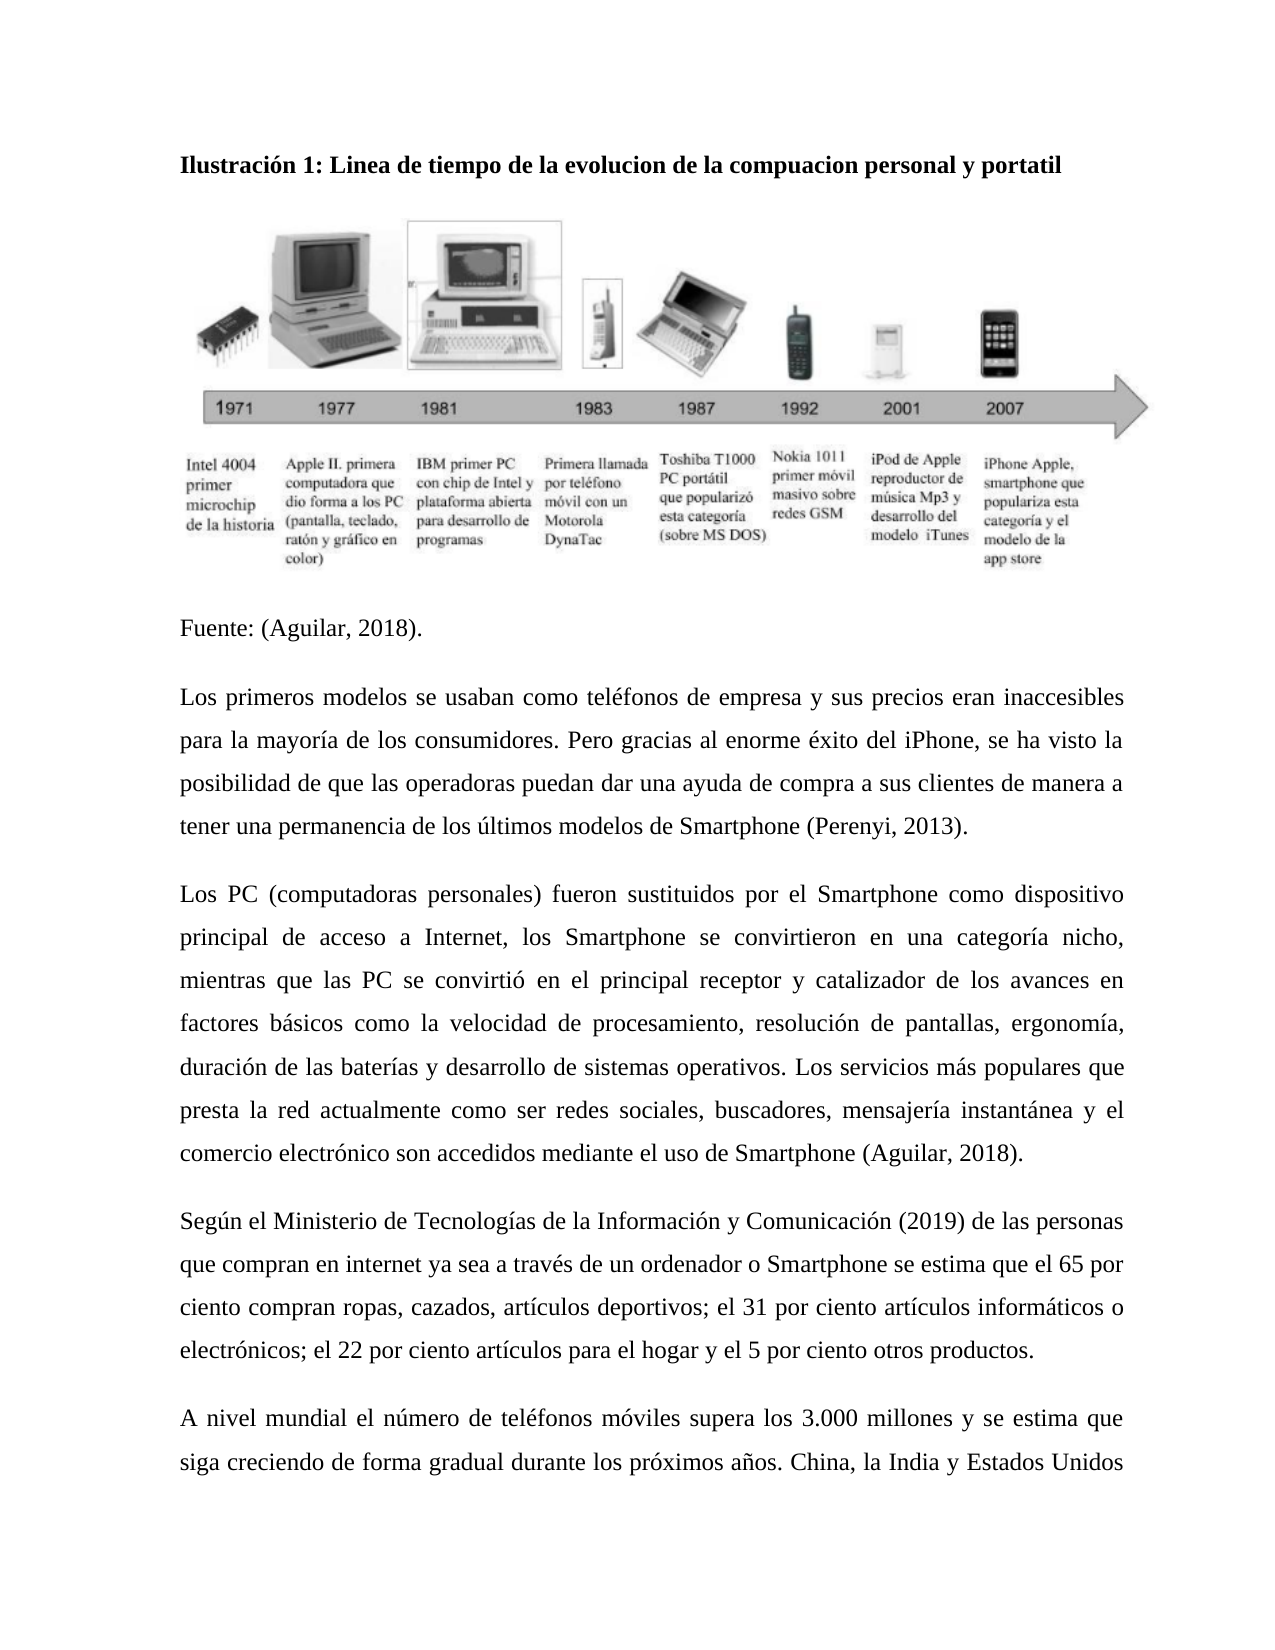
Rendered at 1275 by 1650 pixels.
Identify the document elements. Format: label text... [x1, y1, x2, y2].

text Los PC (computadoras personales) fueron sustituidos por el Smartphone como dispositivo principal de acceso a Internet, los Smartphone se convirtieron en una categoría nicho, mientras que las PC se convirtió en el principal receptor y catalizador de los avances en factores básicos como la velocidad de procesamiento, resolución de pantallas, ergonomía, duración de las baterías y desarrollo de sistemas operativos. Los servicios más populares que presta la red actualmente como ser redes sociales, buscadores, mensajería instantánea y el comercio electrónico son accedidos mediante el uso de Smartphone. [179, 879, 1125, 1167]
picture [179, 218, 1155, 574]
list Según el Ministerio de Tecnologías de la Información y Comunicación (2019) de las personas que compran en internet ya sea a través de un ordenador o Smartphone se estima que el 65 por ciento compran ropas, cazados, artículos deportivos; el 31 por ciento artículos informáticos o electrónicos; el 22 por ciento artículos para el hogar y el 5 por ciento otros productos. [179, 1206, 1125, 1364]
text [179, 1426, 1125, 1475]
text Los primeros modelos se usaban como teléfonos de empresa y sus precios eran inaccesibles para la mayoría de los consumidores. Pero gracias al enorme éxito del iPhone, se ha visto la posibilidad de que las operadoras puedan dar una ayuda de compra a sus clientes de manera a tener una permanencia de los últimos modelos de Smartphone. [179, 682, 1125, 840]
text Fuente:. [179, 613, 1125, 642]
text Ilustración 1: Linea de tiempo de la evolucion de la compuacion personal y portatil [179, 150, 1125, 179]
